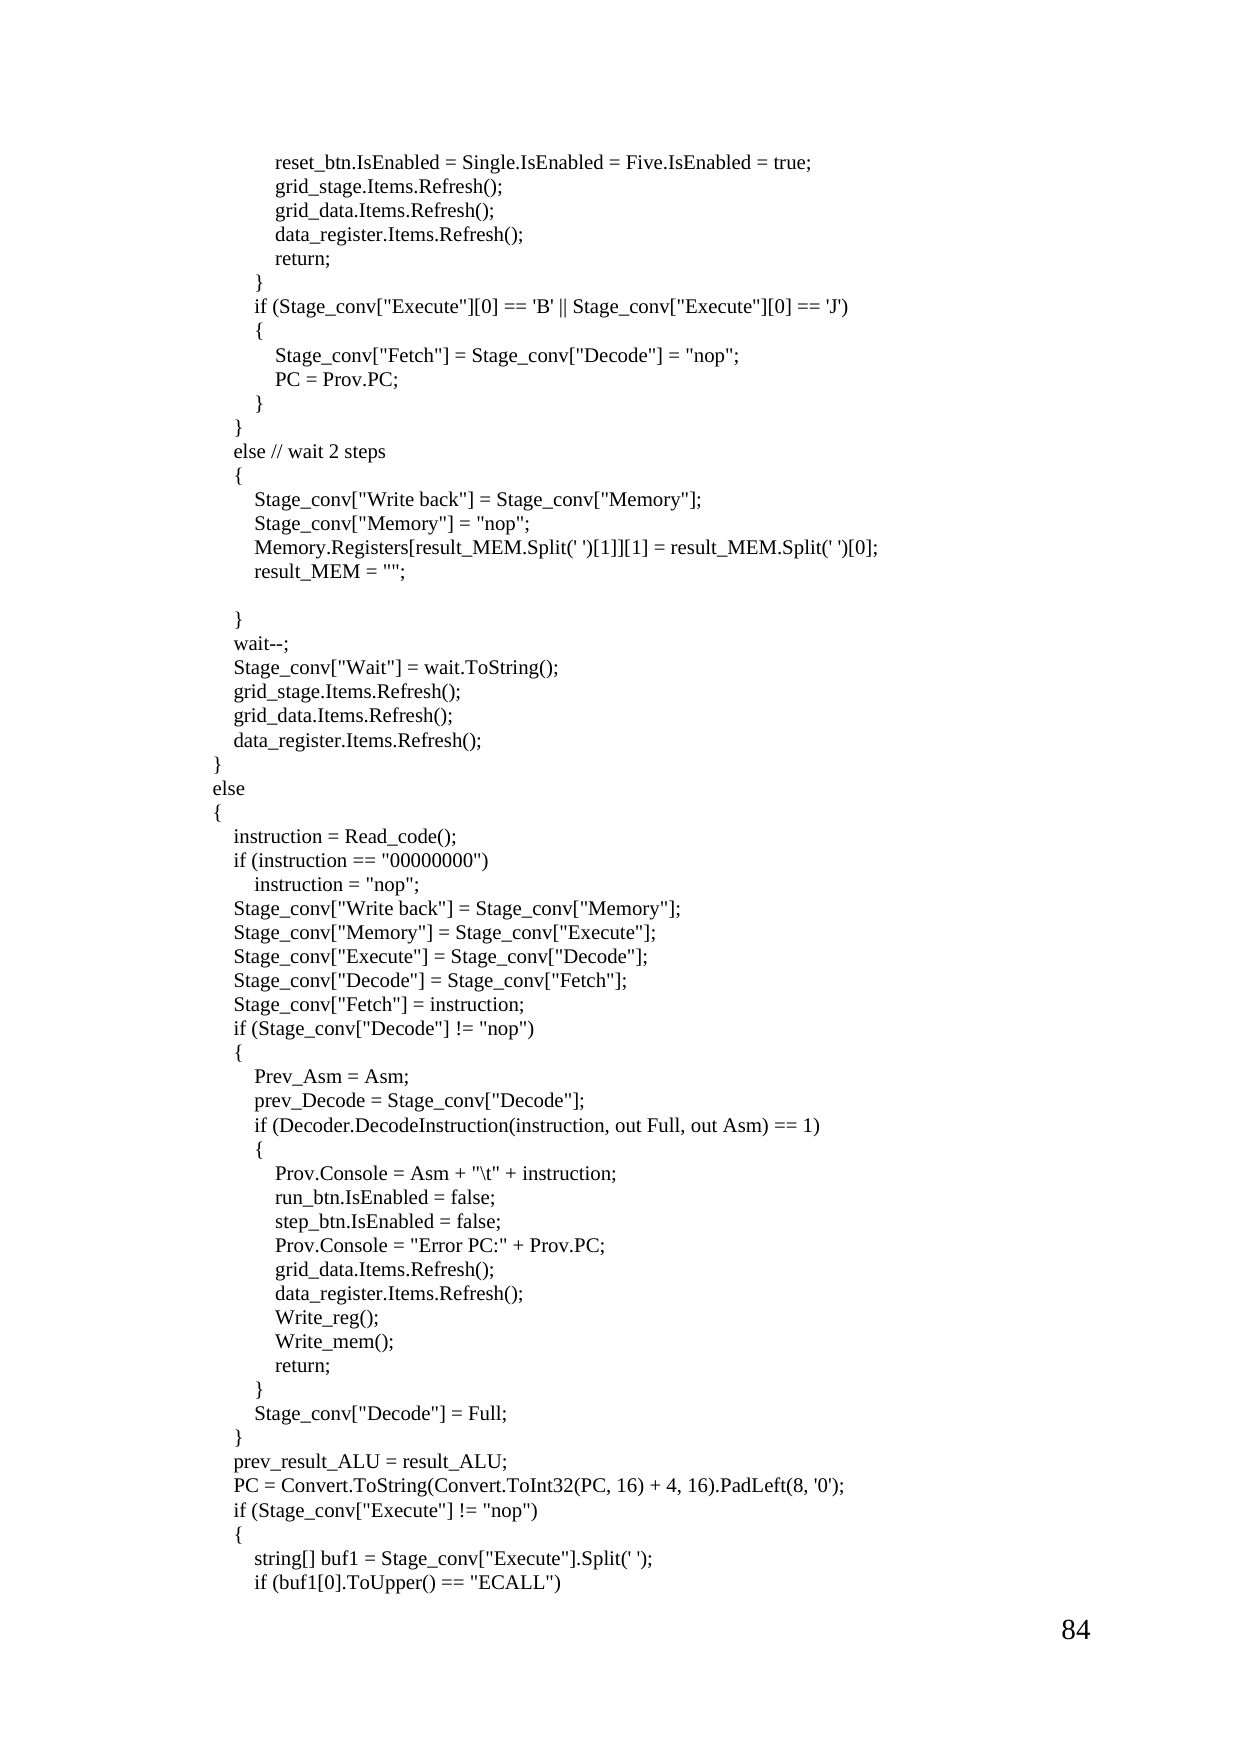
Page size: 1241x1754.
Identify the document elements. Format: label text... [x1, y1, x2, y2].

text } [150, 415, 1090, 439]
text { [150, 1137, 1090, 1161]
text grid_data.Items.Refresh(); [150, 198, 1090, 222]
text Stage_conv["Execute"] = Stage_conv["Decode"]; [150, 944, 1090, 968]
text else // wait 2 steps [150, 439, 1090, 463]
text if (instruction == "00000000") [150, 848, 1090, 872]
text Stage_conv["Memory"] = "nop"; [150, 511, 1090, 535]
text } [150, 607, 1090, 631]
text prev_Decode = Stage_conv["Decode"]; [150, 1088, 1090, 1112]
text Stage_conv["Fetch"] = Stage_conv["Decode"] = "nop"; [150, 342, 1090, 367]
text wait--; [150, 631, 1090, 655]
text Stage_conv["Wait"] = wait.ToString(); [150, 655, 1090, 679]
text grid_data.Items.Refresh(); [150, 703, 1090, 727]
text grid_data.Items.Refresh(); [150, 1257, 1090, 1281]
text run_btn.IsEnabled = false; [150, 1185, 1090, 1209]
text if (Decoder.DecodeInstruction(instruction, out Full, out Asm) == 1) [150, 1112, 1090, 1137]
text data_register.Items.Refresh(); [150, 727, 1090, 752]
text reset_btn.IsEnabled = Single.IsEnabled = Five.IsEnabled = true; [150, 150, 1090, 174]
text step_btn.IsEnabled = false; [150, 1209, 1090, 1233]
text string[] buf1 = Stage_conv["Execute"].Split(' '); [150, 1546, 1090, 1570]
text { [150, 1522, 1090, 1546]
text { [150, 318, 1090, 342]
text data_register.Items.Refresh(); [150, 1281, 1090, 1305]
text if (Stage_conv["Execute"][0] == 'B' || Stage_conv["Execute"][0] == 'J') [150, 294, 1090, 318]
text prev_result_ALU = result_ALU; [150, 1449, 1090, 1473]
text Prov.Console = Asm + "\t" + instruction; [150, 1161, 1090, 1185]
text Memory.Registers[result_MEM.Split(' ')[1]][1] = result_MEM.Split(' ')[0]; [150, 535, 1090, 559]
text result_MEM = ""; [150, 559, 1090, 583]
text grid_stage.Items.Refresh(); [150, 174, 1090, 198]
text grid_stage.Items.Refresh(); [150, 679, 1090, 703]
text instruction = "nop"; [150, 872, 1090, 896]
text return; [150, 1353, 1090, 1377]
text Prov.Console = "Error PC:" + Prov.PC; [150, 1233, 1090, 1257]
text Prev_Asm = Asm; [150, 1064, 1090, 1088]
text Stage_conv["Fetch"] = instruction; [150, 992, 1090, 1016]
text { [150, 800, 1090, 824]
text Stage_conv["Write back"] = Stage_conv["Memory"]; [150, 896, 1090, 920]
text { [150, 1040, 1090, 1064]
text return; [150, 246, 1090, 270]
text Write_reg(); [150, 1305, 1090, 1329]
text else [150, 776, 1090, 800]
text Stage_conv["Decode"] = Full; [150, 1401, 1090, 1425]
text } [150, 1377, 1090, 1401]
text Write_mem(); [150, 1329, 1090, 1353]
text Stage_conv["Memory"] = Stage_conv["Execute"]; [150, 920, 1090, 944]
text } [150, 391, 1090, 415]
text } [150, 752, 1090, 776]
text { [150, 463, 1090, 487]
text if (buf1[0].ToUpper() == "ECALL") [150, 1570, 1090, 1594]
text } [150, 270, 1090, 294]
text PC = Prov.PC; [150, 367, 1090, 391]
text } [150, 1425, 1090, 1449]
text Stage_conv["Decode"] = Stage_conv["Fetch"]; [150, 968, 1090, 992]
text instruction = Read_code(); [150, 824, 1090, 848]
text PC = Convert.ToString(Convert.ToInt32(PC, 16) + 4, 16).PadLeft(8, '0'); [150, 1473, 1090, 1497]
text if (Stage_conv["Execute"] != "nop") [150, 1497, 1090, 1522]
text if (Stage_conv["Decode"] != "nop") [150, 1016, 1090, 1040]
text data_register.Items.Refresh(); [150, 222, 1090, 246]
text Stage_conv["Write back"] = Stage_conv["Memory"]; [150, 487, 1090, 511]
